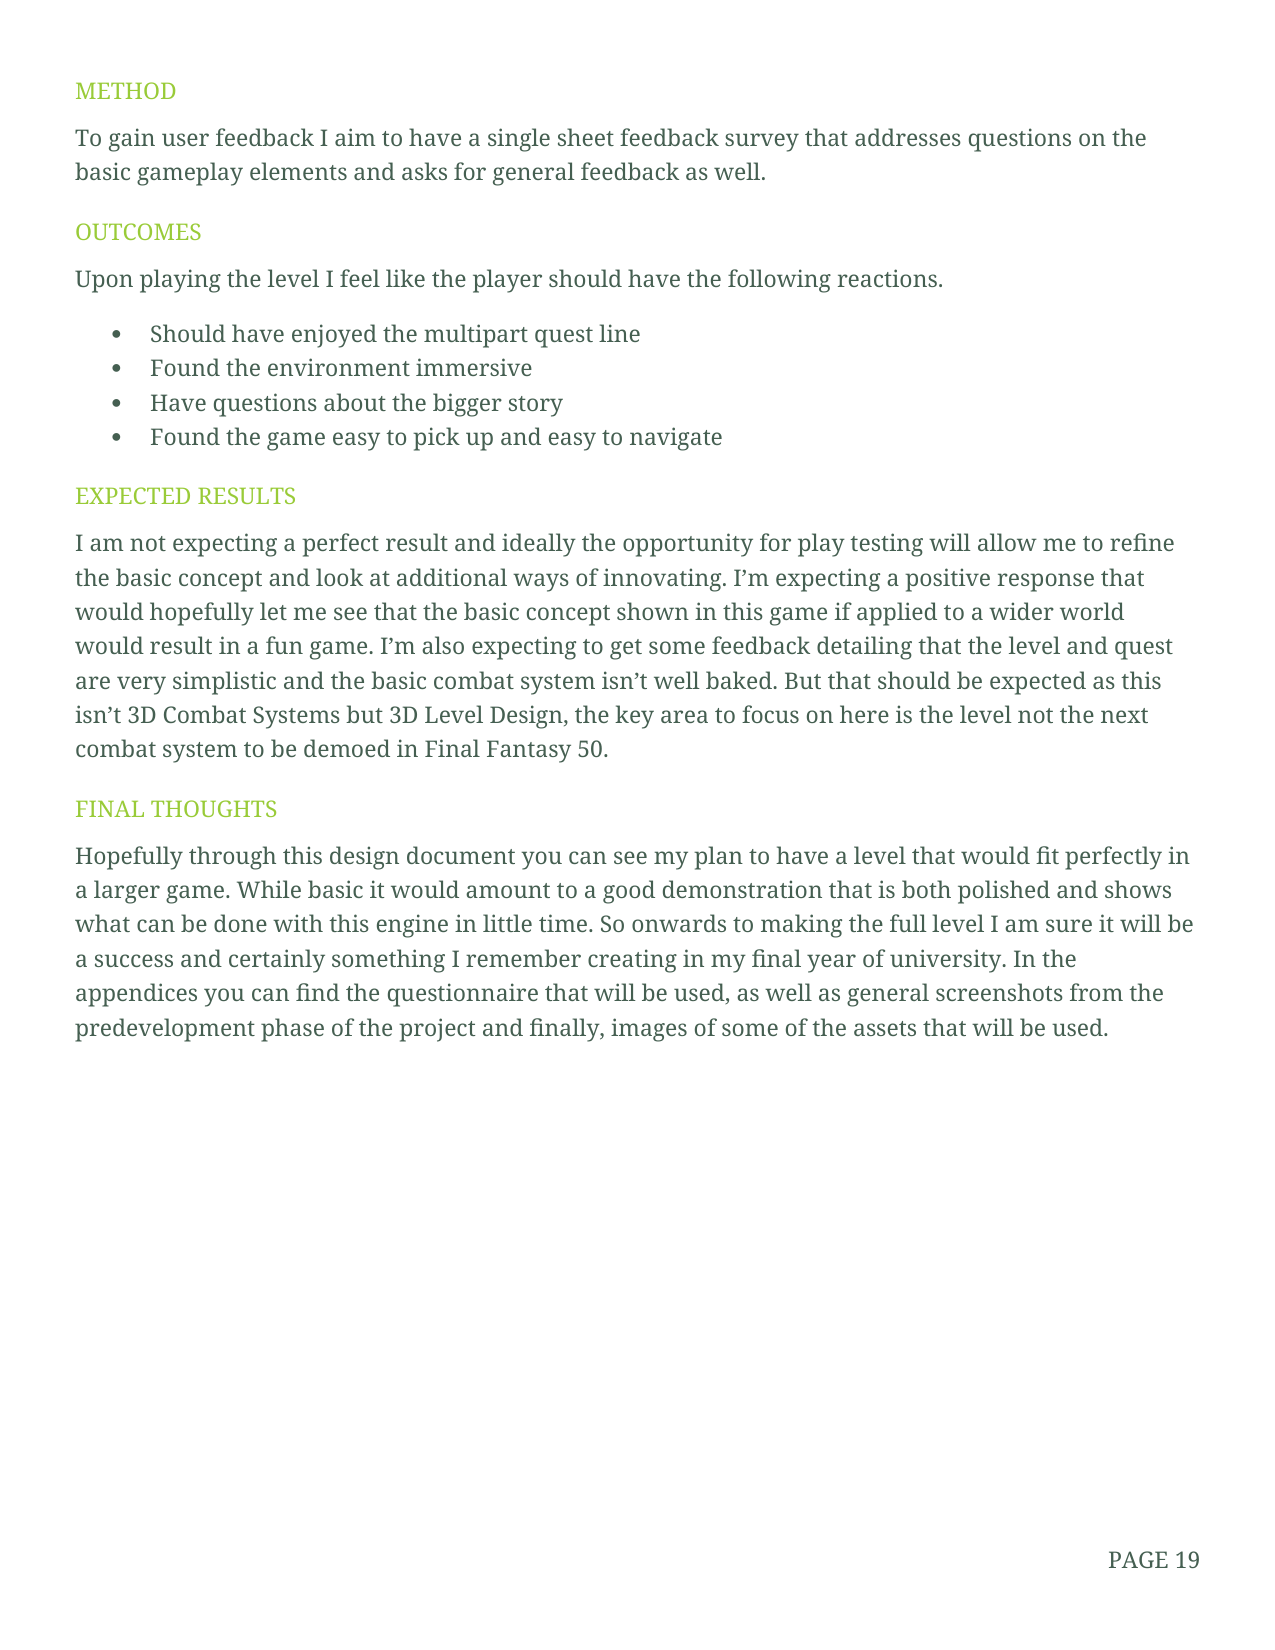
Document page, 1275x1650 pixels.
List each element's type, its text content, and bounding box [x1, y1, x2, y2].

list Found the game easy to pick up and easy to navigate [112, 421, 1200, 452]
subtitle Method [75, 75, 1200, 106]
text I am not expecting a perfect result and ideally the opportunity for play testing will allow me to refine the basic concept and look at additional ways of innovating. I’m expecting a positive response that would hopefully let me see that the basic concept shown in this game if applied to a wider world would result in a fun game. I’m also expecting to get some feedback detailing that the level and quest are very simplistic and the basic combat system isn’t well baked. But that should be expected as this isn’t 3D Combat Systems but 3D Level Design, the key area to focus on here is the level not the next combat system to be demoed in Final Fantasy 50. [75, 527, 1200, 764]
subtitle Expected Results [75, 480, 1200, 511]
subtitle Final Thoughts [75, 793, 1200, 824]
text To gain user feedback I aim to have a single sheet feedback survey that addresses questions on the basic gameplay elements and asks for general feedback as well. [75, 122, 1200, 187]
list Found the environment immersive [112, 352, 1200, 383]
list Have questions about the bigger story [112, 386, 1200, 418]
list Should have enjoyed the multipart quest line [112, 318, 1200, 349]
text Hopefully through this design document you can see my plan to have a level that would fit perfectly in a larger game. While basic it would amount to a good demonstration that is both polished and shows what can be done with this engine in little time. So onwards to making the full level I am sure it will be a success and certainly something I remember creating in my final year of university. In the appendices you can find the questionnaire that will be used, as well as general screenshots from the predevelopment phase of the project and finally, images of some of the assets that will be used. [75, 839, 1200, 1043]
text Upon playing the level I feel like the player should have the following reactions. [75, 262, 1200, 294]
subtitle Outcomes [75, 216, 1200, 247]
